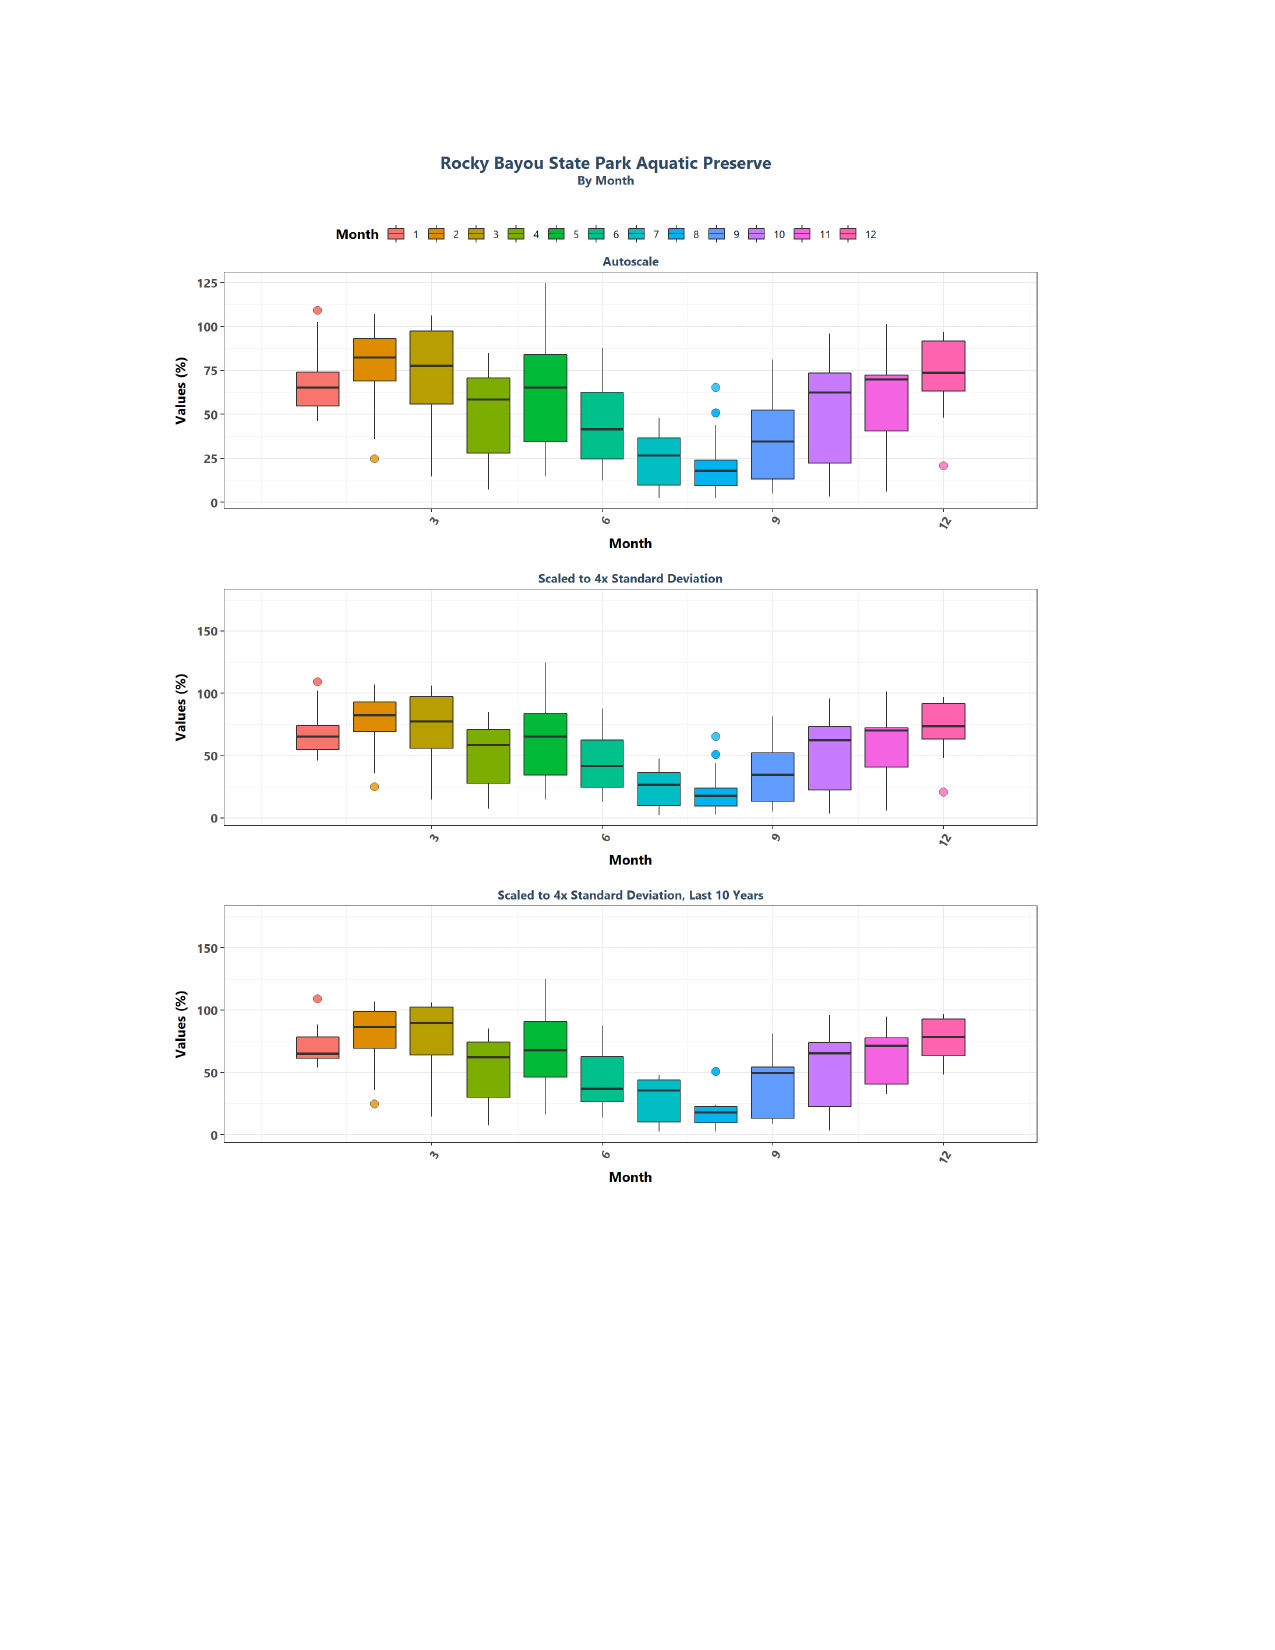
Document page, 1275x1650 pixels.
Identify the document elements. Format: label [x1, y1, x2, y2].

picture [168, 150, 1044, 1200]
